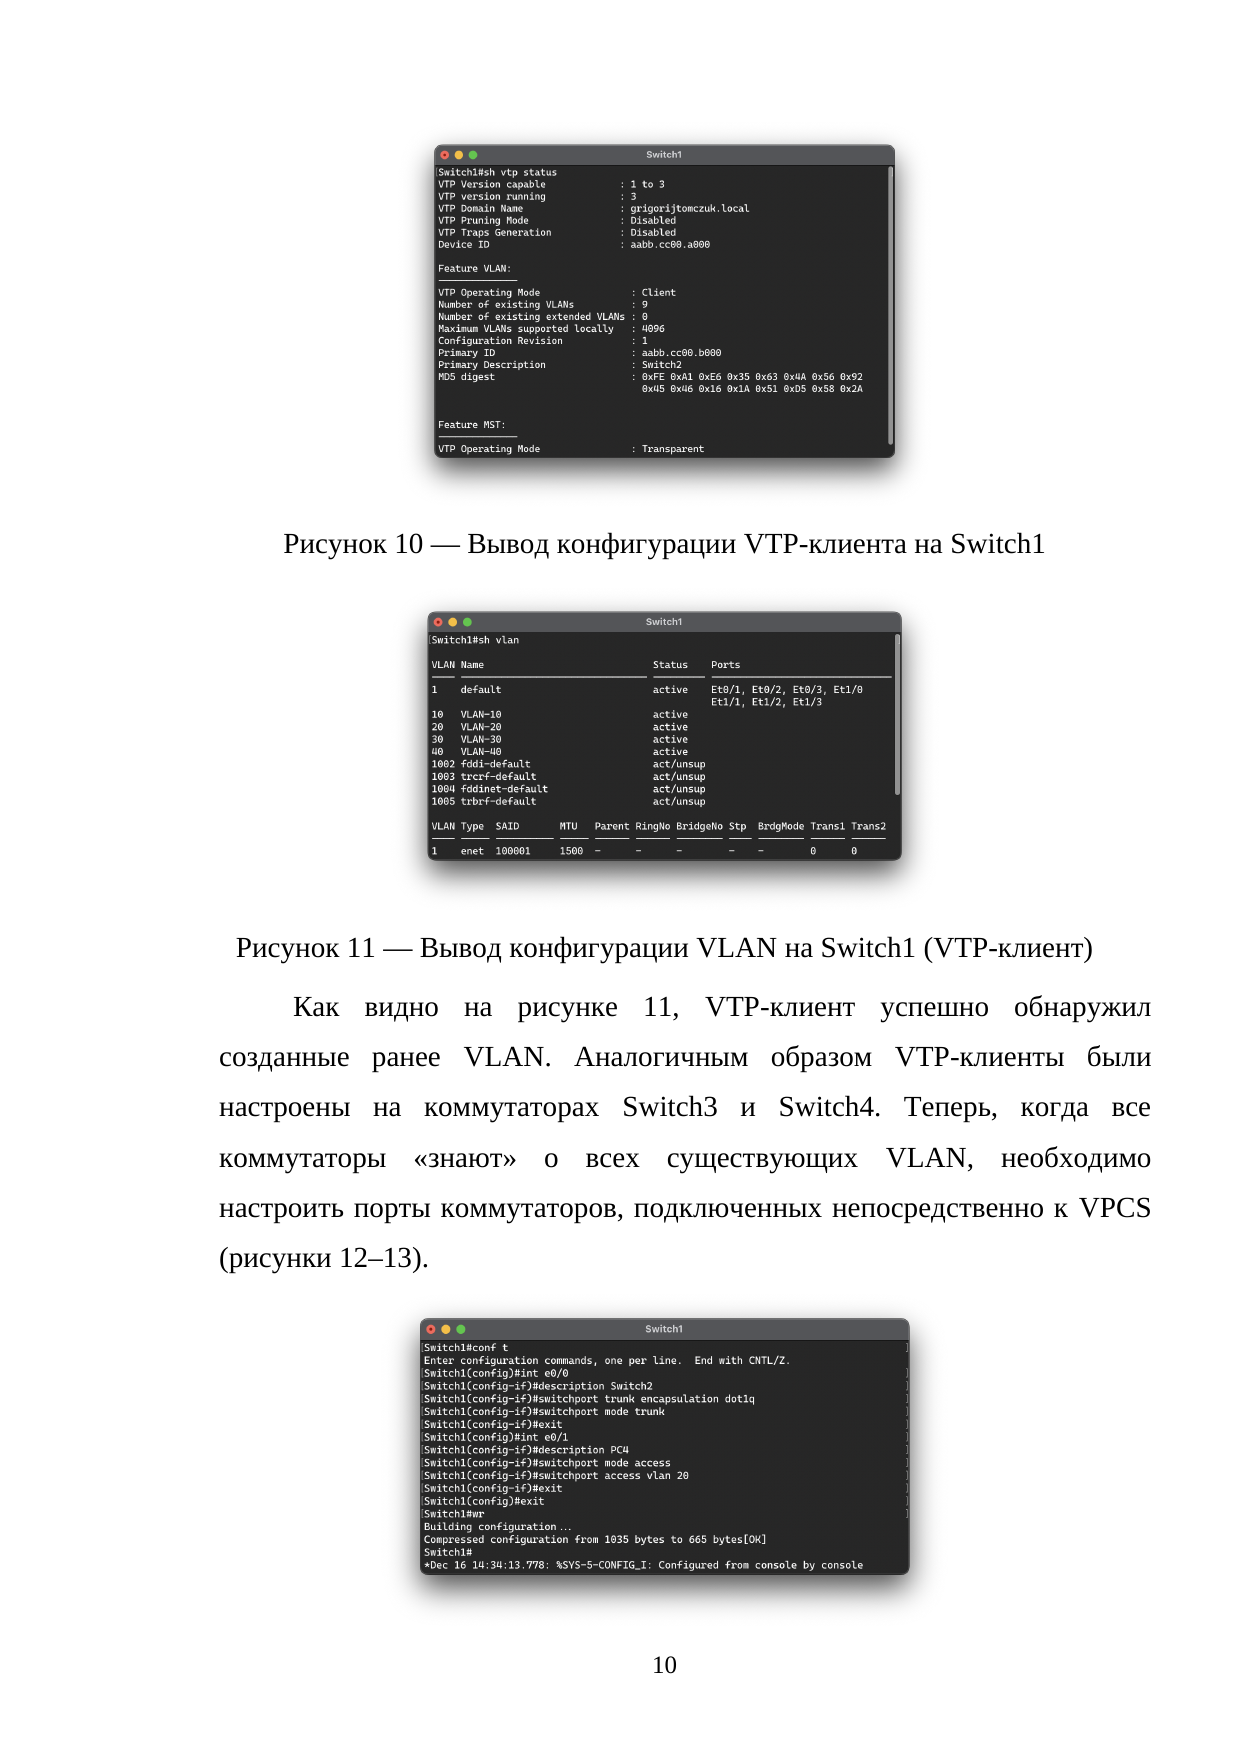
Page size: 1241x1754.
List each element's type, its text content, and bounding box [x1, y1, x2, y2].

picture [378, 1290, 951, 1630]
text Рисунок 10 — Вывод конфигурации VTP-клиента на Switch1 [177, 526, 1152, 559]
text Как видно на рисунке 11, VTP-клиент успешно обнаружил созданные ранее VLAN. Аналогичным образом VTP-клиенты были настроены на коммутаторах Switch3 и Switch4. Теперь, когда все коммутаторы «знают» о всех существующих VLAN, необходимо настроить порты коммутаторов, подключенных непосредственно к VPCS (рисунки 12–13). [219, 989, 1152, 1274]
picture [395, 118, 934, 510]
text Рисунок 11 — Вывод конфигурации VLAN на Switch1 (VTP-клиент) [177, 930, 1152, 964]
picture [387, 584, 942, 914]
